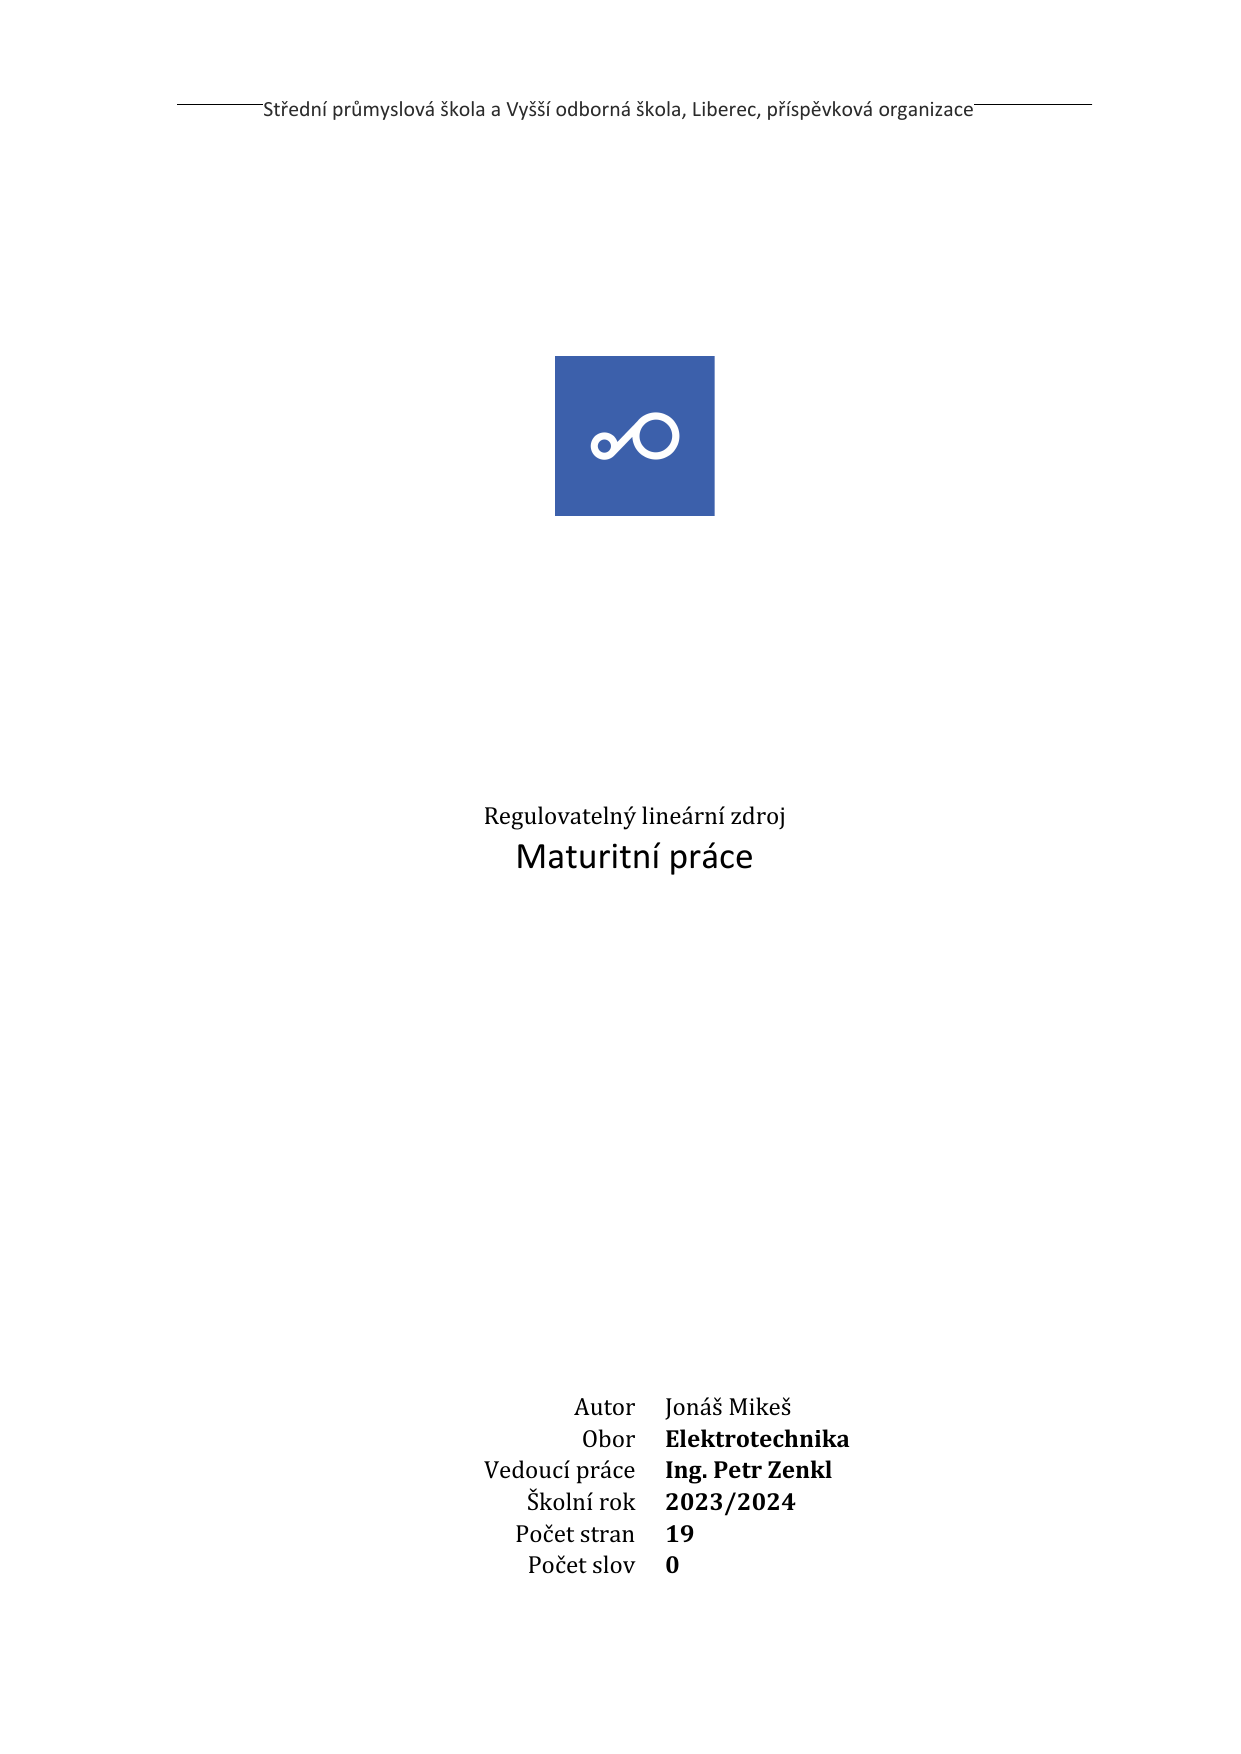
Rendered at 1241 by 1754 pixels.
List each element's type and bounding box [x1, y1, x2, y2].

picture [555, 356, 715, 516]
